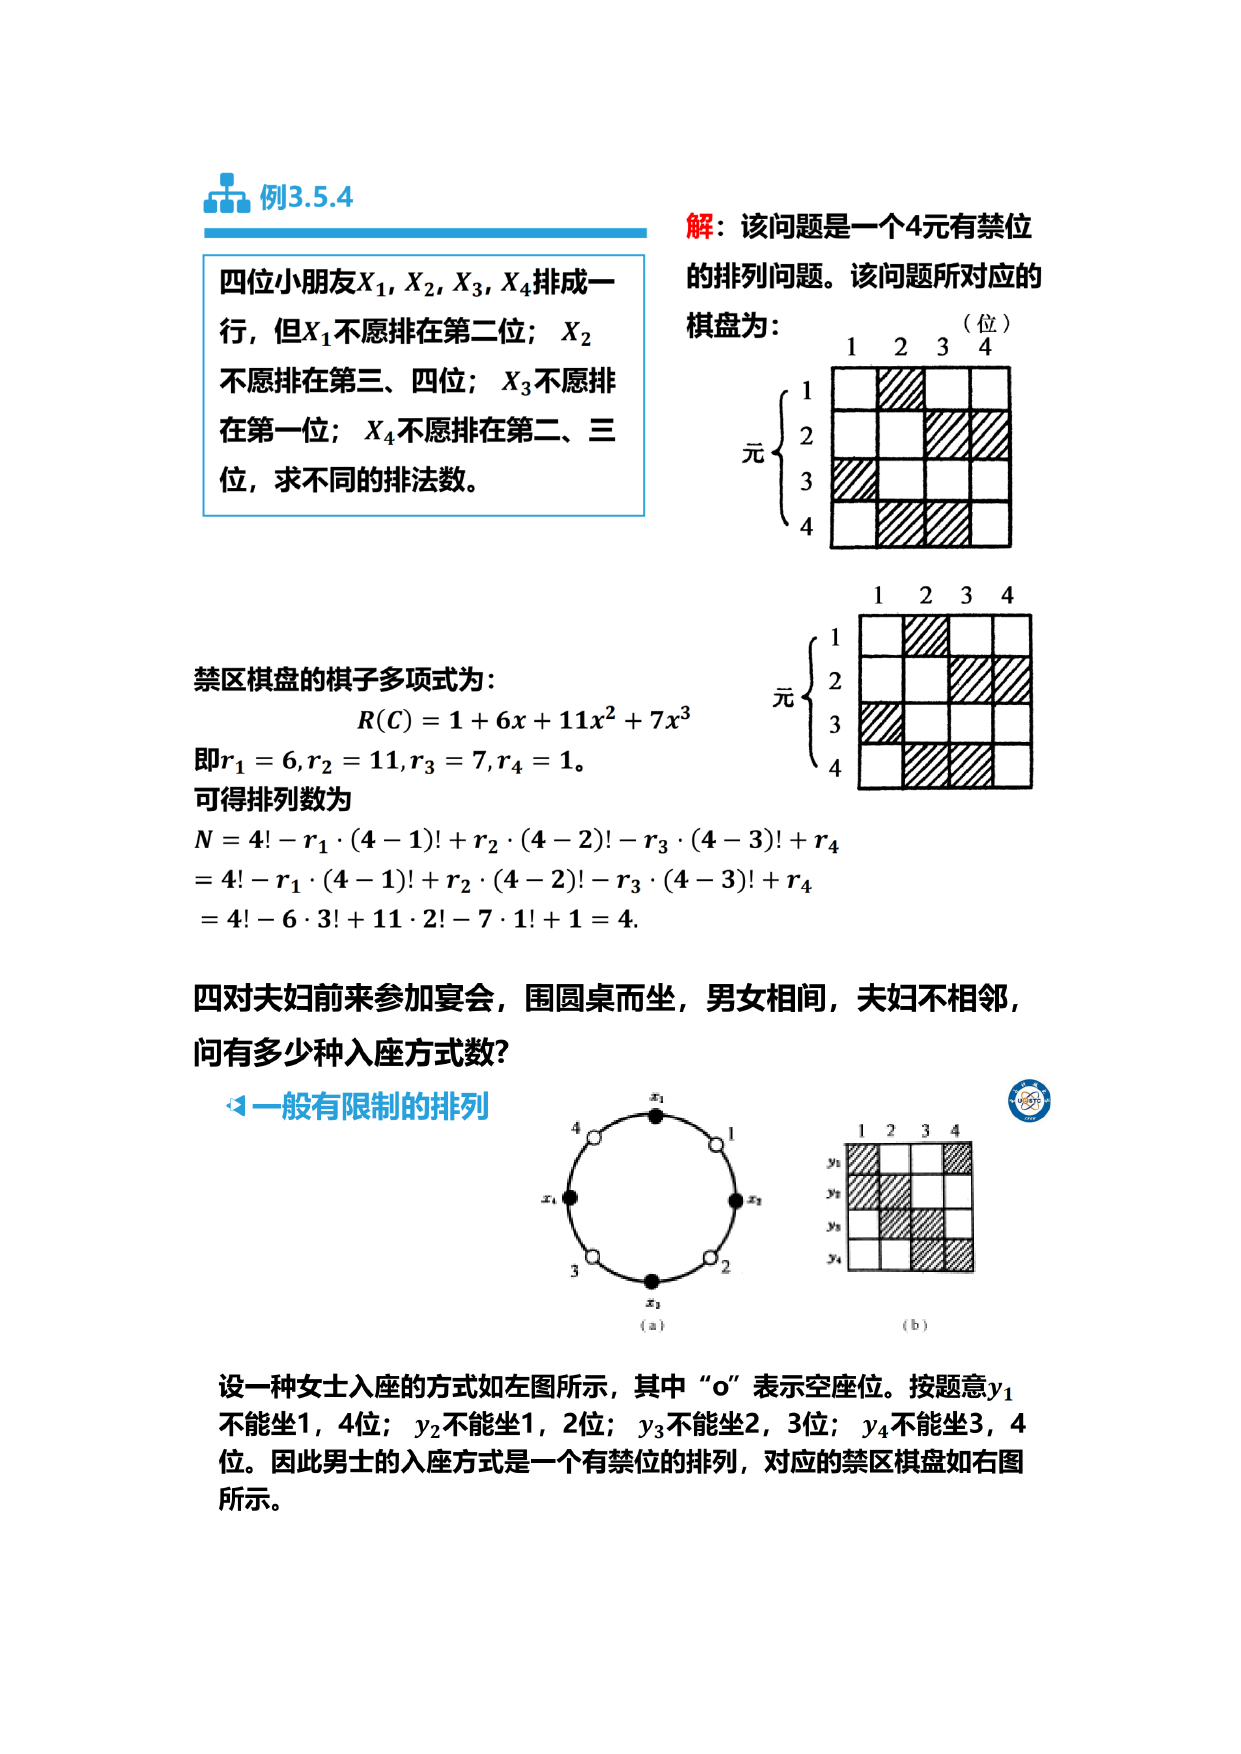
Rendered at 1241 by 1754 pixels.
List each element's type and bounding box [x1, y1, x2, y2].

picture [187, 162, 1053, 564]
picture [187, 1072, 1051, 1516]
picture [187, 974, 1052, 1070]
picture [187, 584, 1052, 938]
